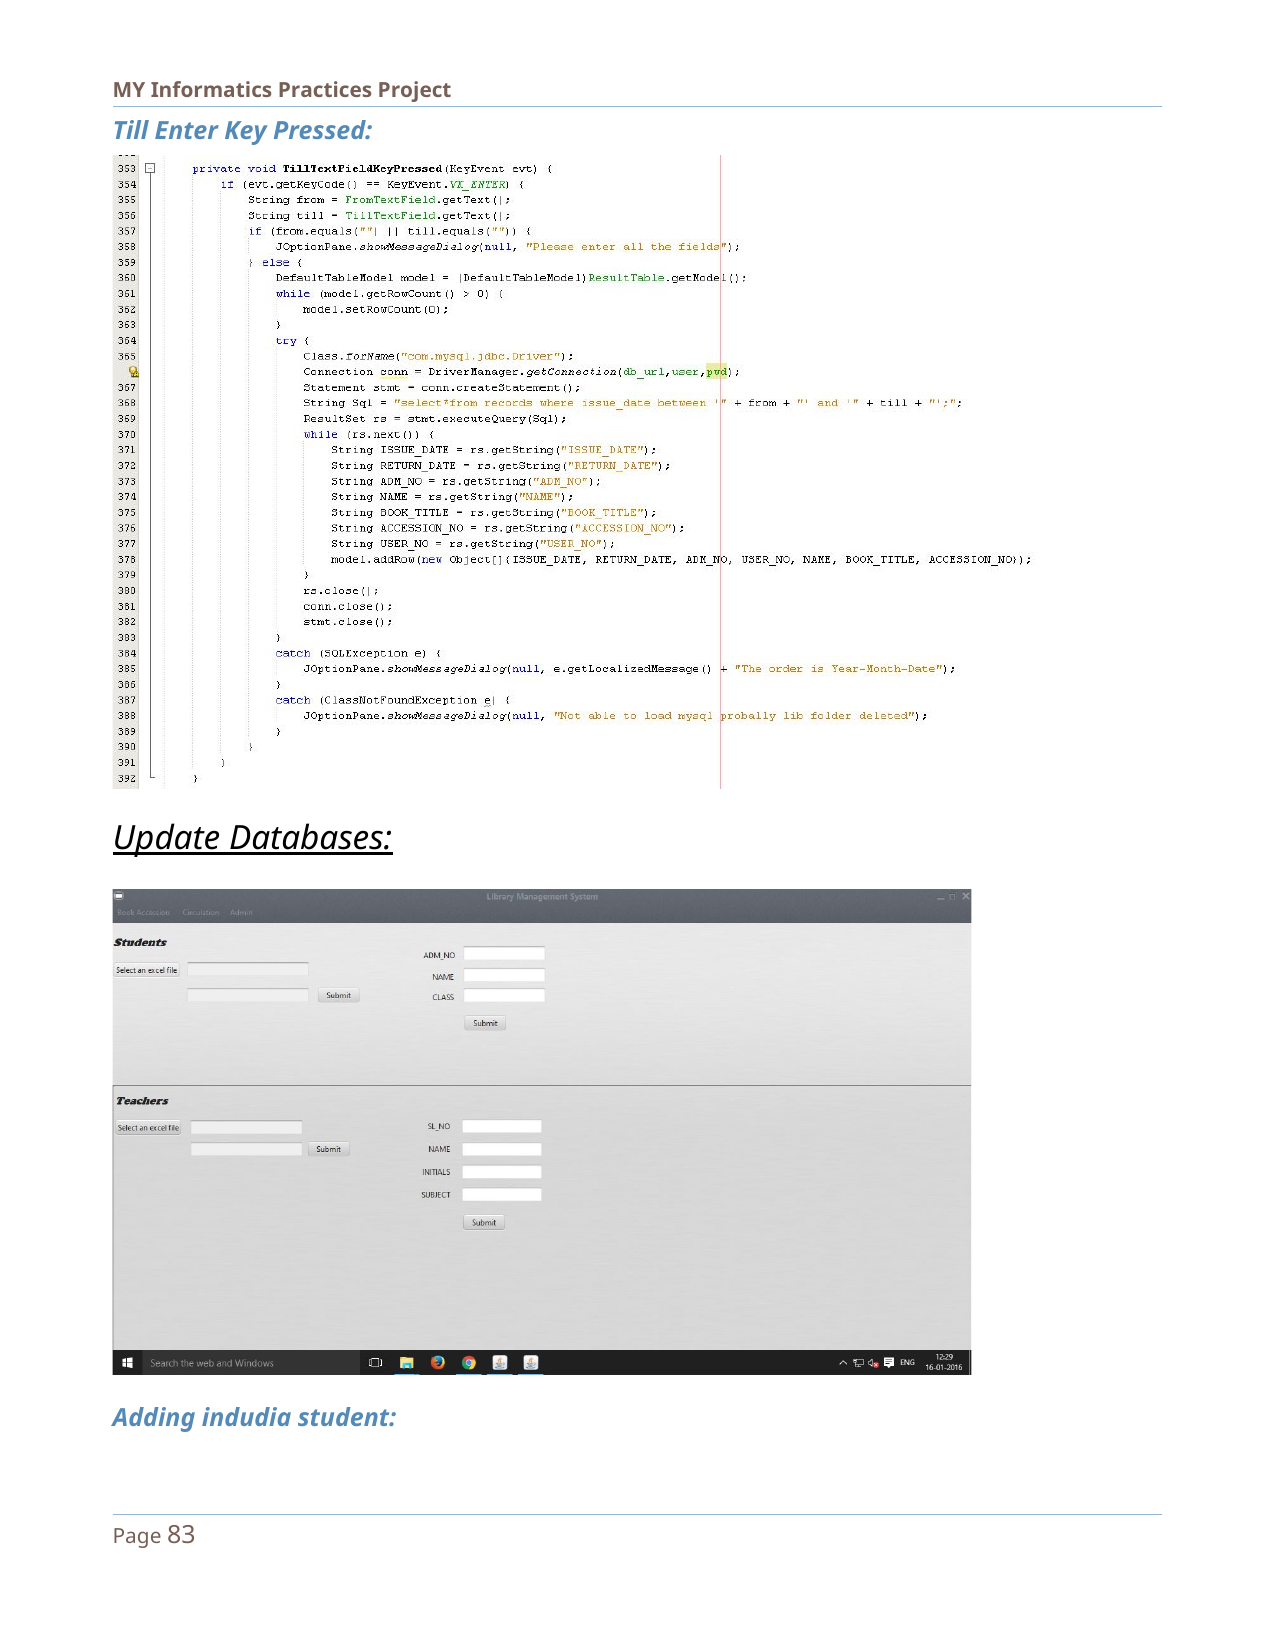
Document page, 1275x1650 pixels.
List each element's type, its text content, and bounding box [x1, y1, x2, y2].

text Update Databases: [112, 814, 1162, 859]
picture [112, 155, 1144, 789]
picture [112, 889, 972, 1375]
text Adding indudia student: [112, 1400, 1162, 1434]
